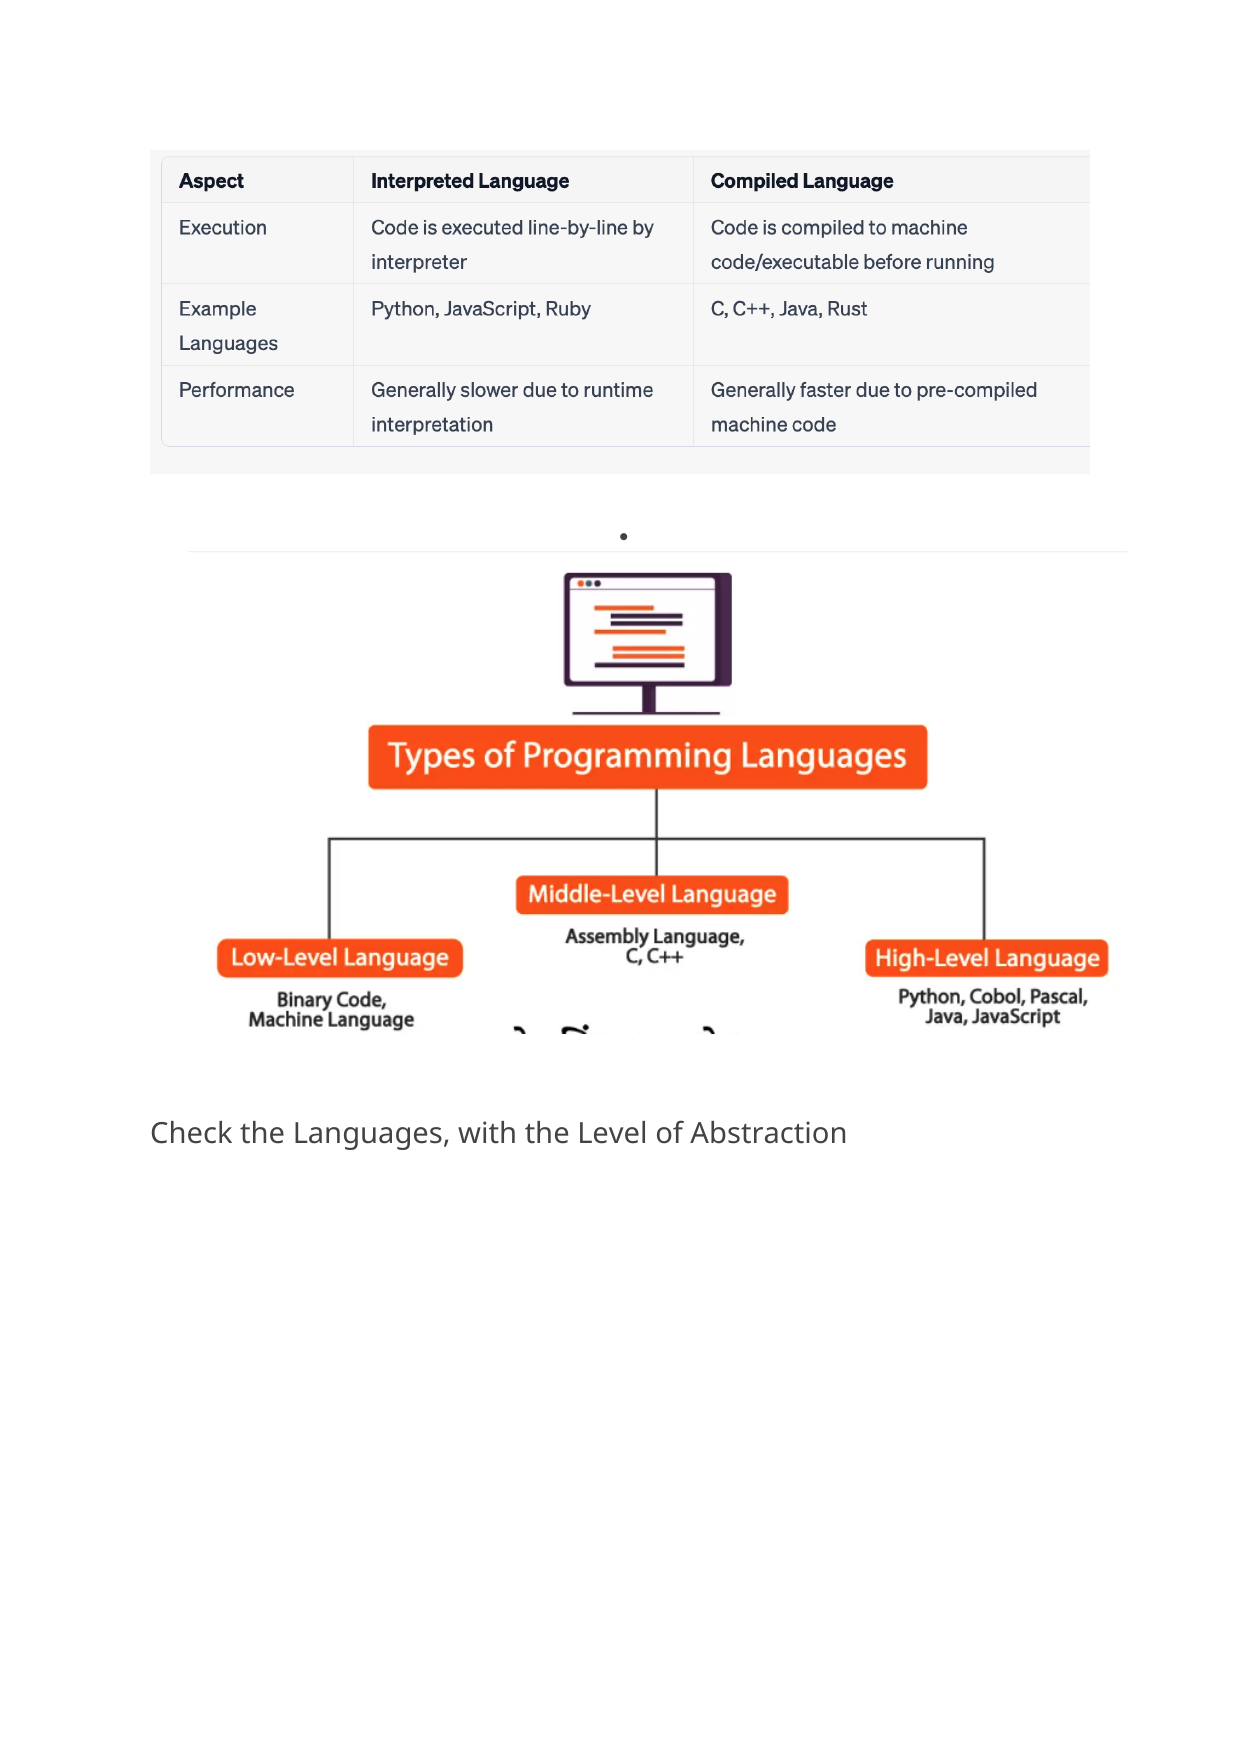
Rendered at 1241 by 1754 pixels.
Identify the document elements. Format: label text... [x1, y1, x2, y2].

picture [150, 150, 1090, 474]
text Check the Languages, with the Level of Abstraction [150, 1112, 1090, 1152]
picture [187, 551, 1128, 1034]
